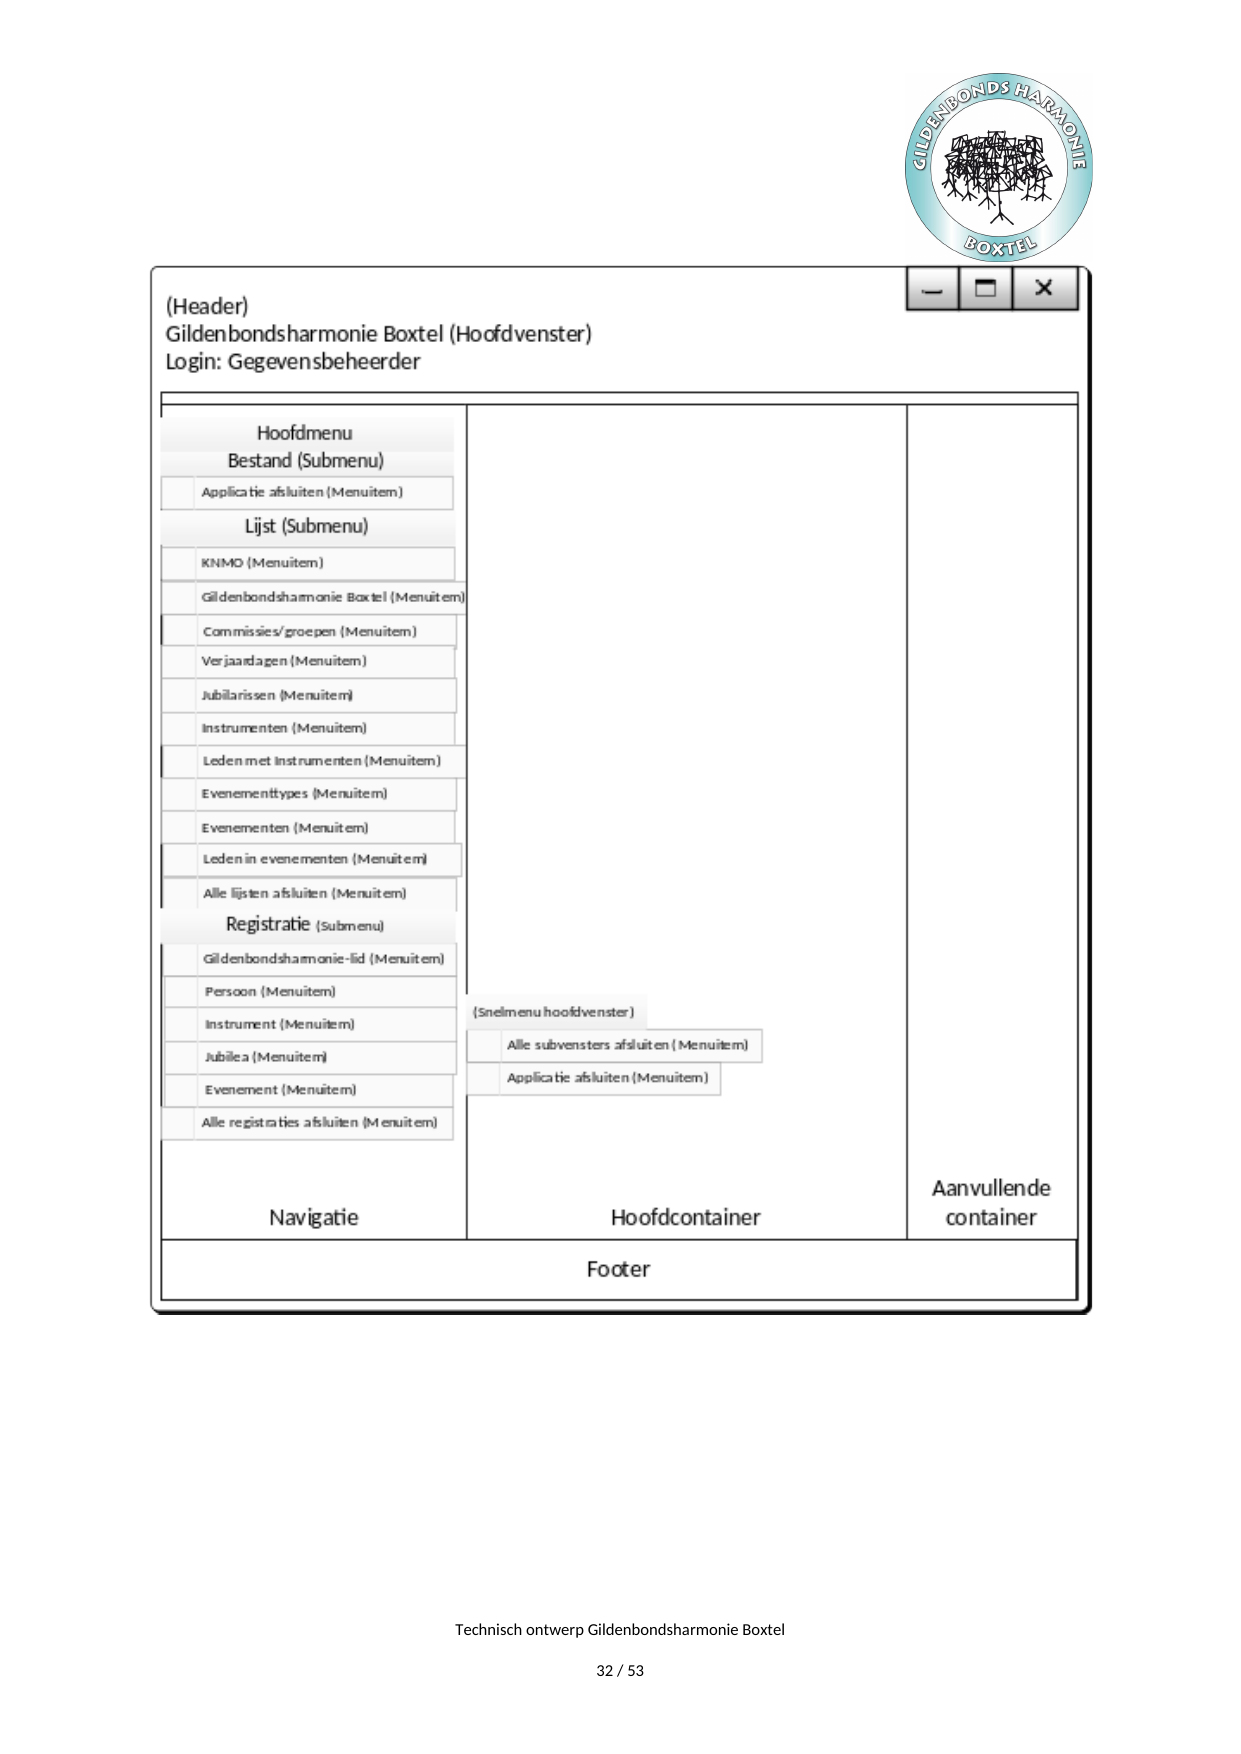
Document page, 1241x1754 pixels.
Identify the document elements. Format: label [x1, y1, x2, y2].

picture [905, 73, 1093, 262]
